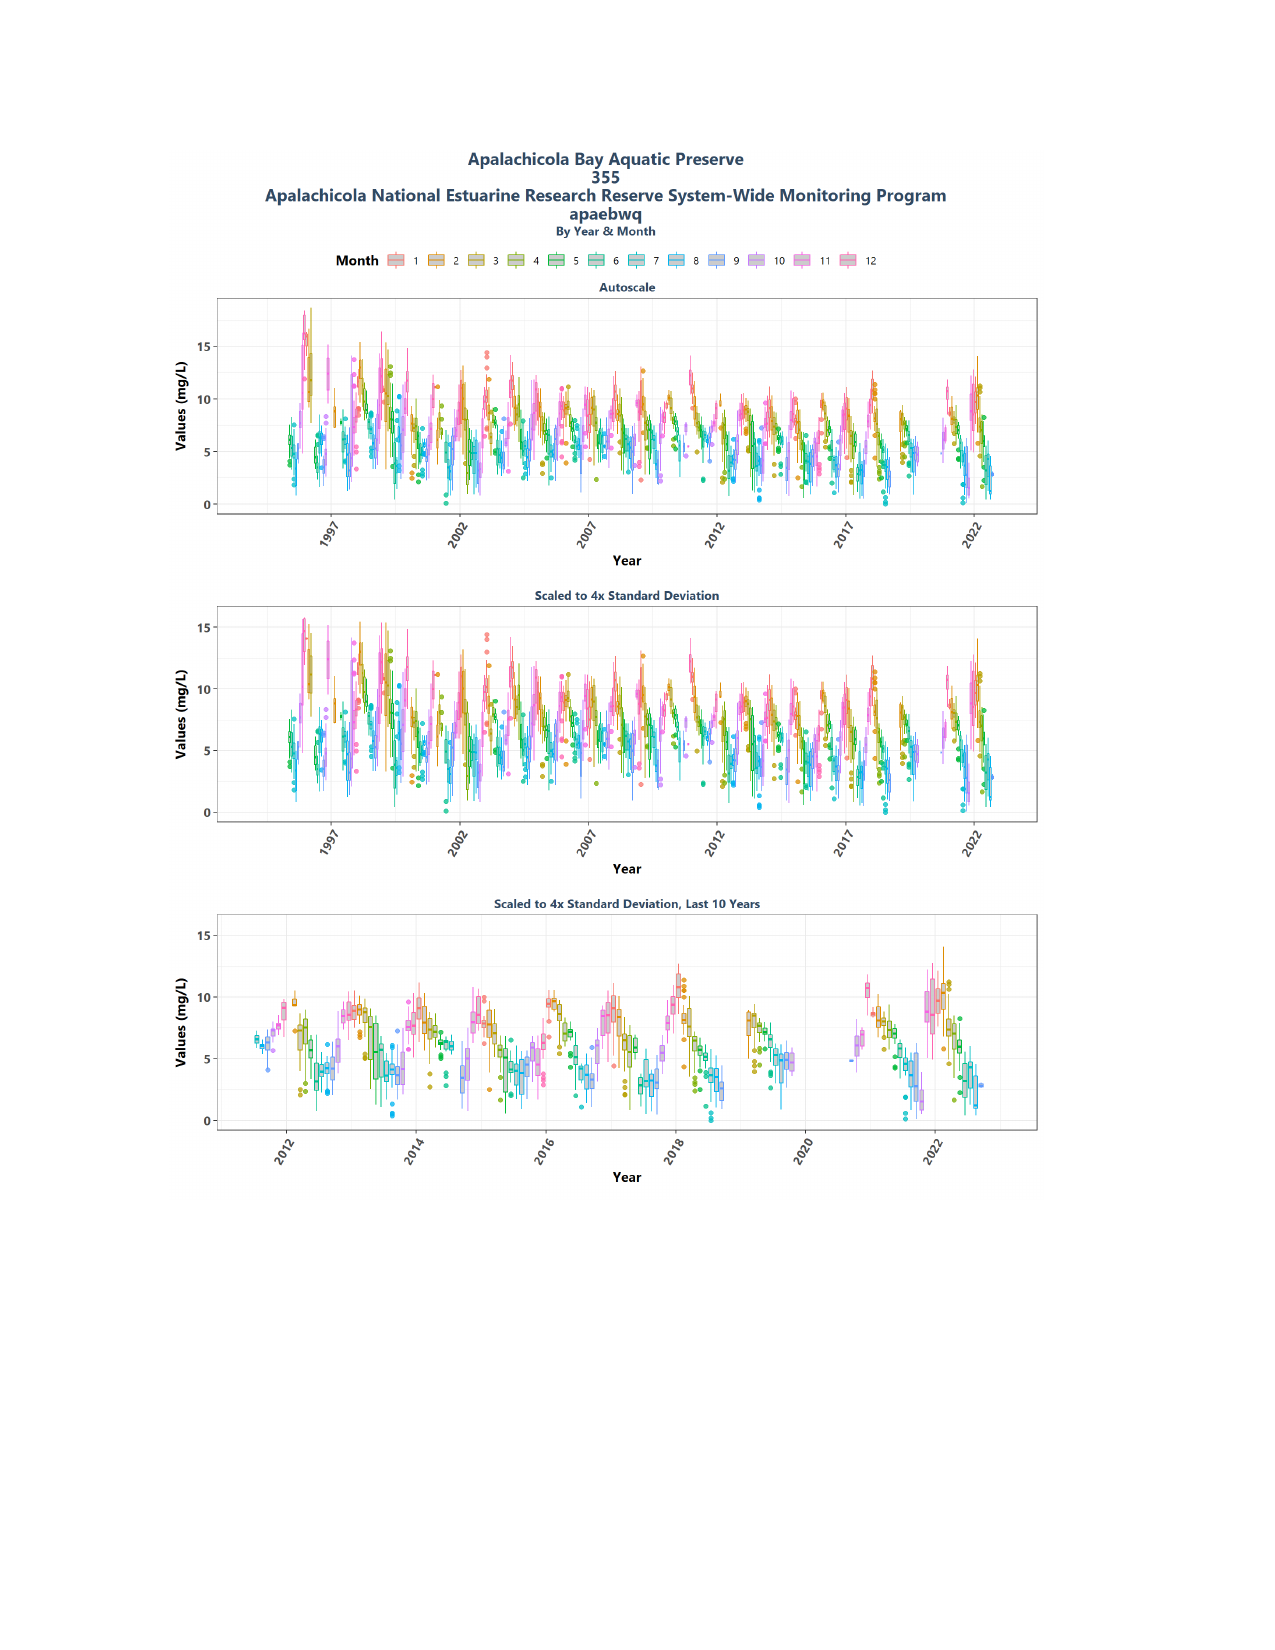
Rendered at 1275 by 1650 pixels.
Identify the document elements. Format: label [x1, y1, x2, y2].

picture [168, 150, 1044, 1200]
